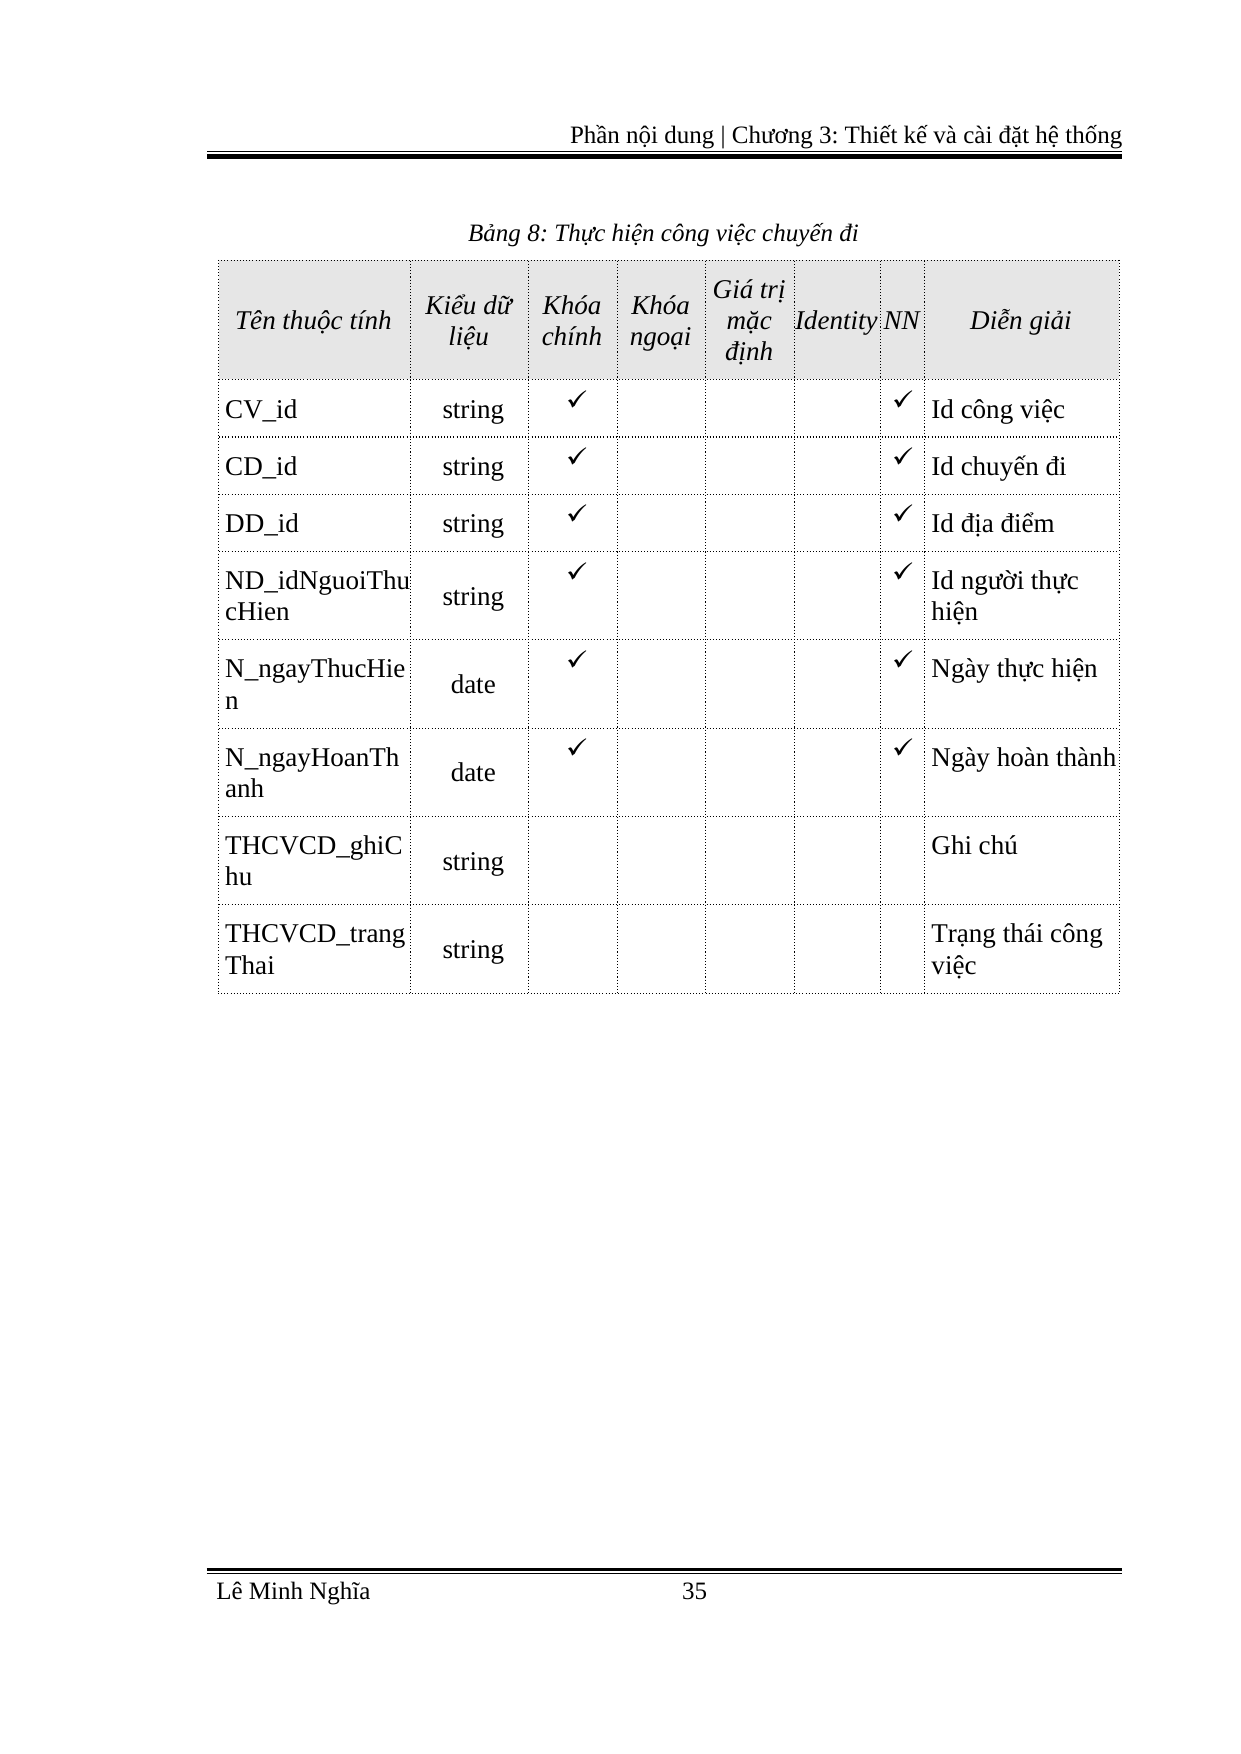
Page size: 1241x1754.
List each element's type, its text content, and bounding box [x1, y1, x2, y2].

table_cell [880, 436, 925, 493]
table_cell [706, 728, 794, 816]
table_cell [529, 551, 617, 639]
table_cell [617, 904, 706, 992]
table_cell [880, 551, 925, 639]
table_cell [706, 494, 794, 551]
table_cell Id chuyến đi [925, 436, 1119, 493]
table_cell [617, 379, 706, 436]
table_cell [880, 728, 925, 816]
table_cell N_ngayThucHien [219, 639, 410, 727]
table_cell Id người thực hiện [925, 551, 1119, 639]
table_cell Ghi chú [925, 816, 1119, 904]
table_cell THCVCD_ghiChu [219, 816, 410, 904]
table_cell [617, 436, 706, 493]
table_cell date [410, 728, 529, 816]
table_cell [529, 816, 617, 904]
table_cell [617, 728, 706, 816]
table_cell [794, 494, 880, 551]
table_cell string [410, 379, 529, 436]
table_cell [794, 816, 880, 904]
table_cell Trạng thái công việc [925, 904, 1119, 992]
table_cell [794, 728, 880, 816]
table_cell DD_id [219, 494, 410, 551]
table_header NN [880, 260, 925, 379]
table_cell [706, 904, 794, 992]
table_cell [880, 816, 925, 904]
table_cell [617, 639, 706, 727]
table_header Khóa chính [529, 260, 617, 379]
table_cell [617, 551, 706, 639]
table_cell Ngày thực hiện [925, 639, 1119, 727]
table_cell [706, 816, 794, 904]
table_header Khóa ngoại [617, 260, 706, 379]
table_cell string [410, 436, 529, 493]
table_cell [706, 379, 794, 436]
table_header Giá trị mặc định [706, 260, 794, 379]
table_cell [529, 494, 617, 551]
table_cell [794, 904, 880, 992]
table_cell [794, 551, 880, 639]
table_cell N_ngayHoanThanh [219, 728, 410, 816]
table_cell string [410, 816, 529, 904]
table_cell [617, 494, 706, 551]
table_cell [880, 379, 925, 436]
table_cell Ngày hoàn thành [925, 728, 1119, 816]
table_cell [880, 494, 925, 551]
table_cell ND_idNguoiThucHien [219, 551, 410, 639]
table_cell date [410, 639, 529, 727]
table_header Kiểu dữ liệu [410, 260, 529, 379]
table_cell [529, 728, 617, 816]
table_cell [794, 436, 880, 493]
table_cell [706, 639, 794, 727]
table_header Identity [794, 260, 880, 379]
table_cell CD_id [219, 436, 410, 493]
text Bảng 8: Thực hiện công việc chuyến đi [207, 218, 1122, 247]
table_cell THCVCD_trangThai [219, 904, 410, 992]
table_cell Id địa điểm [925, 494, 1119, 551]
table_cell [880, 904, 925, 992]
table_cell [706, 436, 794, 493]
table_cell [617, 816, 706, 904]
table_cell Id công việc [925, 379, 1119, 436]
table_cell [706, 551, 794, 639]
table_header Tên thuộc tính [219, 260, 410, 379]
table_header Diễn giải [925, 260, 1119, 379]
table_cell [794, 639, 880, 727]
table_cell [529, 436, 617, 493]
table_cell string [410, 904, 529, 992]
table_cell [529, 639, 617, 727]
table_cell [880, 639, 925, 727]
table_cell string [410, 551, 529, 639]
table_cell [794, 379, 880, 436]
table_cell [529, 379, 617, 436]
table_cell string [410, 494, 529, 551]
table_cell [529, 904, 617, 992]
table_cell CV_id [219, 379, 410, 436]
